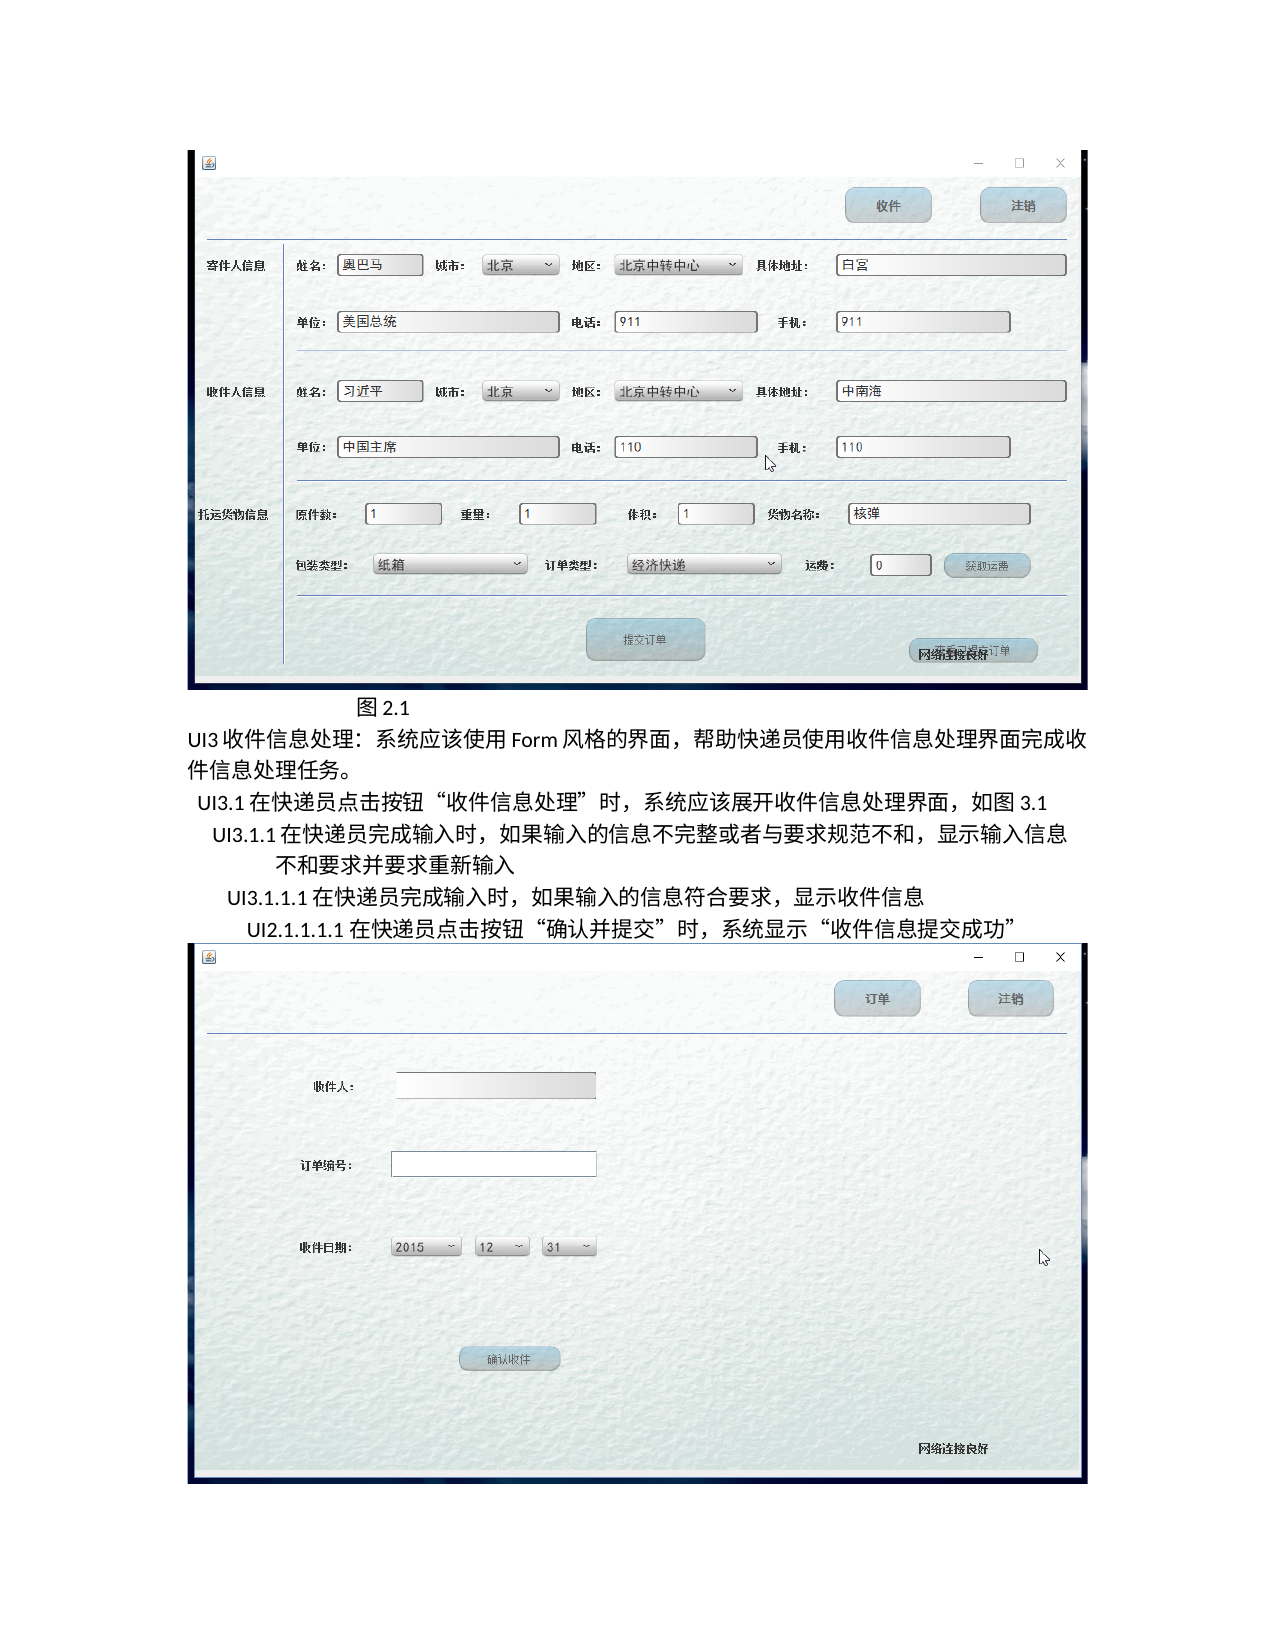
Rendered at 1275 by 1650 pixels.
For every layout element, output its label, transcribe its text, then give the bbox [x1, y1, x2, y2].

text UI2.1.1.1.1 在快递员点击按钮“确认并提交”时，系统显示“收件信息提交成功” [187, 912, 1087, 943]
text UI3.1 在快递员点击按钮“收件信息处理”时，系统应该展开收件信息处理界面，如图3.1 [187, 785, 1087, 817]
text UI3.1.1.1 在快递员完成输入时，如果输入的信息符合要求，显示收件信息 [187, 880, 1087, 912]
text UI3收件信息处理：系统应该使用Form风格的界面，帮助快递员使用收件信息处理界面完成收件信息处理任务。 [187, 722, 1087, 785]
picture [187, 150, 1088, 690]
text 图2.1 [187, 690, 1087, 722]
picture [187, 943, 1088, 1484]
text UI3.1.1在快递员完成输入时，如果输入的信息不完整或者与要求规范不和，显示输入信息不和要求并要求重新输入 [187, 817, 1087, 880]
